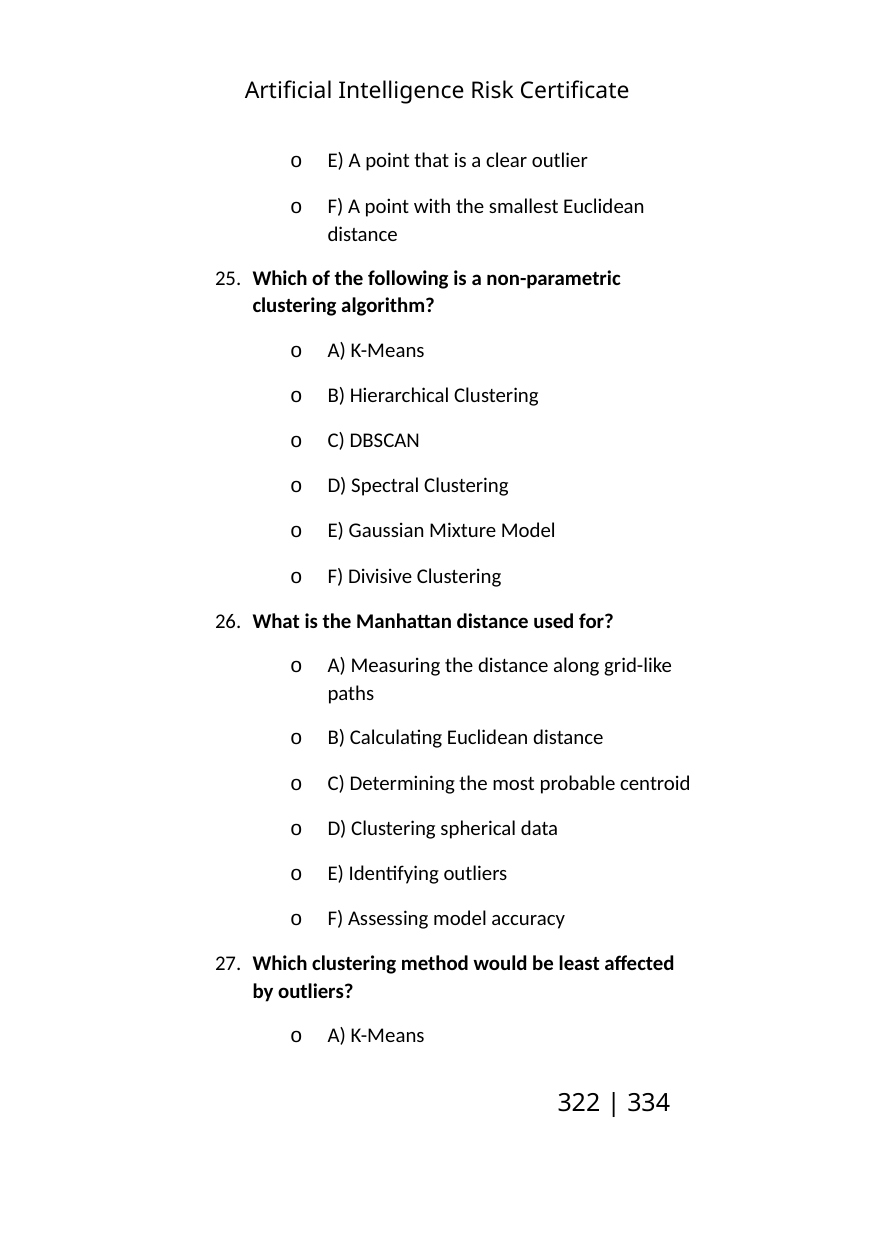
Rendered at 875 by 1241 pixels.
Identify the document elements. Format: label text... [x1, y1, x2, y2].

list D) Clustering spherical data [290, 815, 697, 841]
list A) K-Means [290, 337, 697, 363]
list B) Hierarchical Clustering [290, 382, 697, 408]
list E) Identifying outliers [290, 860, 697, 887]
list F) A point with the smallest Euclidean distance [290, 193, 697, 247]
list E) A point that is a clear outlier [290, 148, 697, 174]
list F) Assessing model accuracy [290, 905, 697, 932]
list C) Determining the most probable centroid [290, 770, 697, 796]
list A) K-Means [290, 1022, 697, 1048]
list Which clustering method would be least affected by outliers? [215, 951, 697, 1003]
list E) Gaussian Mixture Model [290, 518, 697, 544]
list F) Divisive Clustering [290, 563, 697, 589]
list B) Calculating Euclidean distance [290, 724, 697, 751]
list C) DBSCAN [290, 427, 697, 454]
list D) Spectral Clustering [290, 472, 697, 499]
list What is the Manhattan distance used for? [215, 608, 697, 633]
list Which of the following is a non-parametric clustering algorithm? [215, 265, 697, 318]
list A) Measuring the distance along grid-like paths [290, 652, 697, 706]
